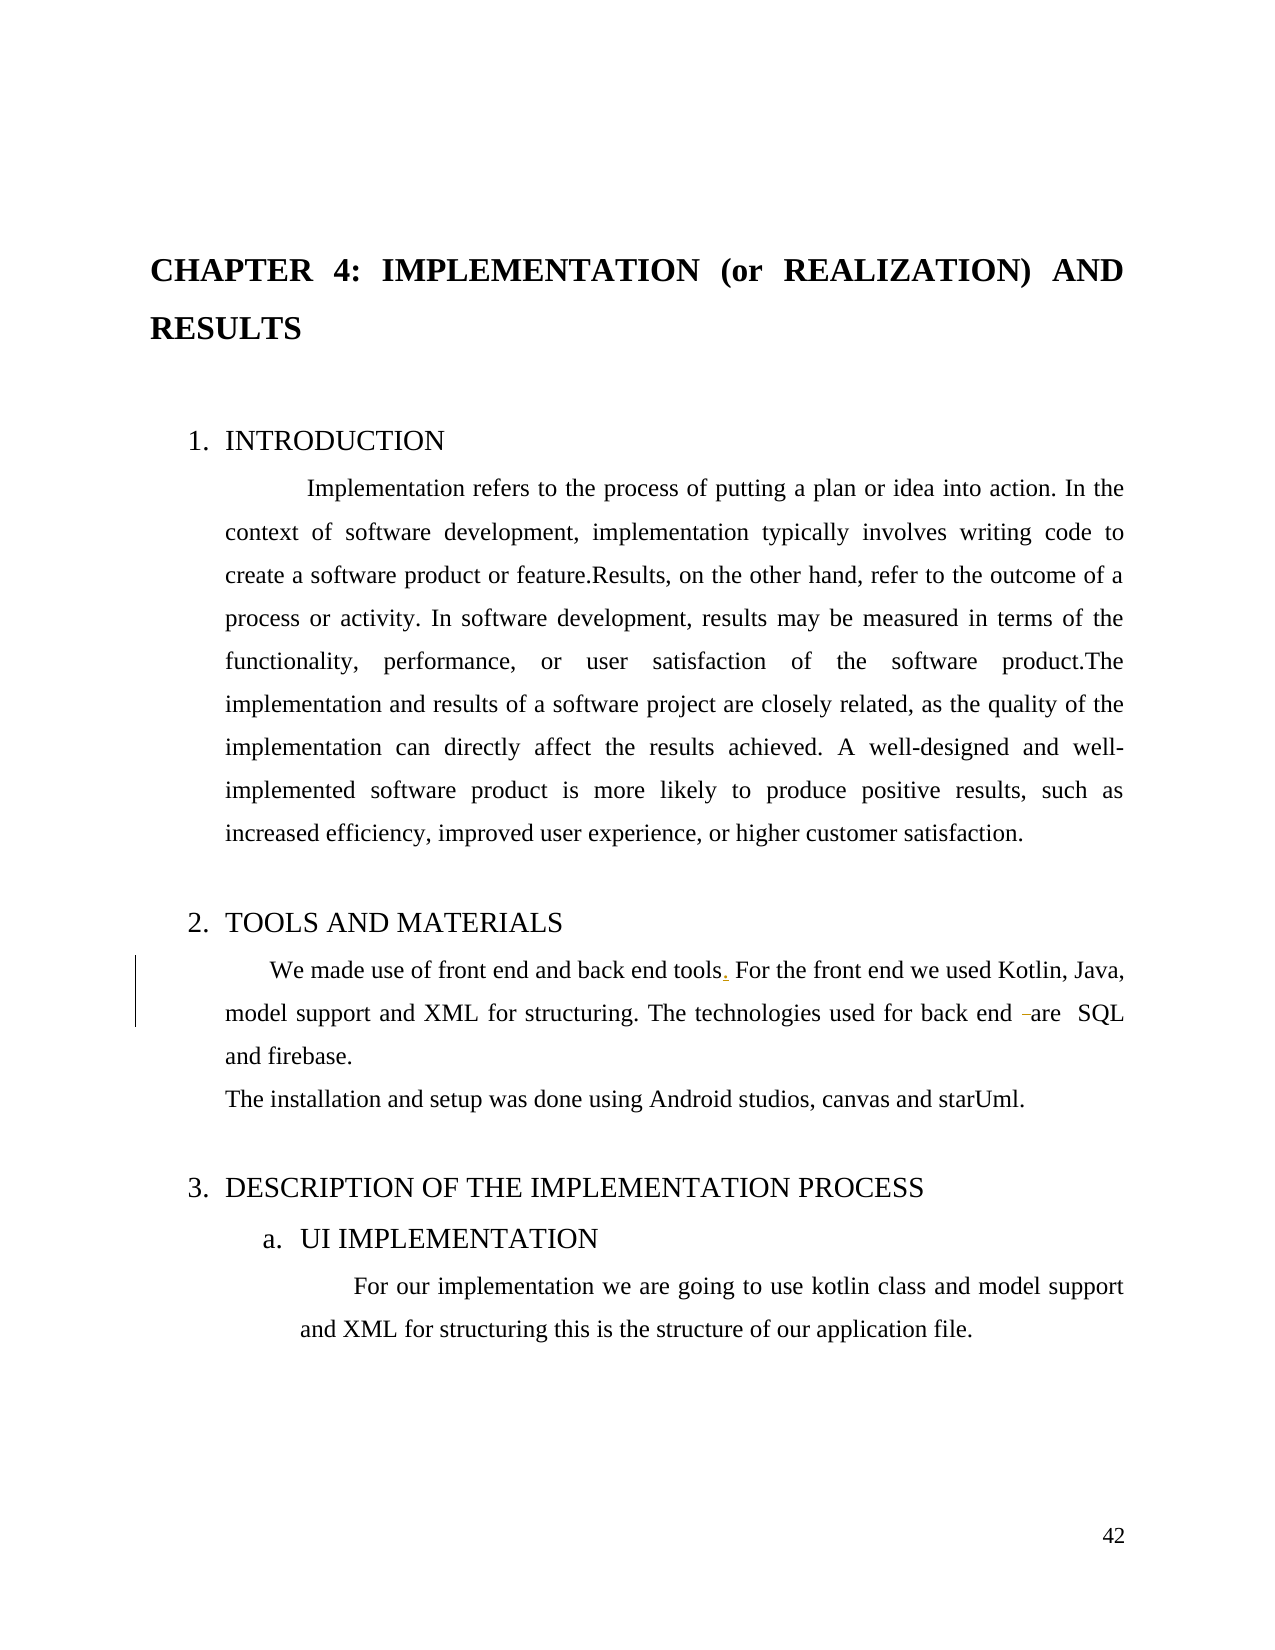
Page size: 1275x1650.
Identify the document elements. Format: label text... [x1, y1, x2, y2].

text The installation and setup was done using Android studios, canvas and starUml. [225, 1084, 1125, 1113]
list UI IMPLEMENTATION [262, 1221, 1125, 1254]
list DESCRIPTION OF THE IMPLEMENTATION PROCESS [187, 1171, 1125, 1204]
text Implementation refers to the process of putting a plan or idea into action. In the context of software development, implementation typically involves writing code to create a software product or feature.Results, on the other hand, refer to the outcome of a process or activity. In software development, results may be measured in terms of the functionality, performance, or user satisfaction of the software product.The implementation and results of a software project are closely related, as the quality of the implementation can directly affect the results achieved. A well-designed and well-implemented software product is more likely to produce positive results, such as increased efficiency, improved user experience, or higher customer satisfaction. [225, 473, 1125, 847]
list TOOLS AND MATERIALS [187, 905, 1125, 938]
list INTRODUCTION [187, 423, 1125, 457]
text For our implementation we are going to use kotlin class and model support and XML for structuring this is the structure of our application file. [300, 1271, 1125, 1343]
text We made use of front end and back end tools For the front end we used Kotlin, Java, model support and XML for structuring. The technologies used for back end are SQL and firebase. [225, 955, 1125, 1070]
text CHAPTER 4: IMPLEMENTATION (or REALIZATION) AND RESULTS [150, 251, 1125, 346]
